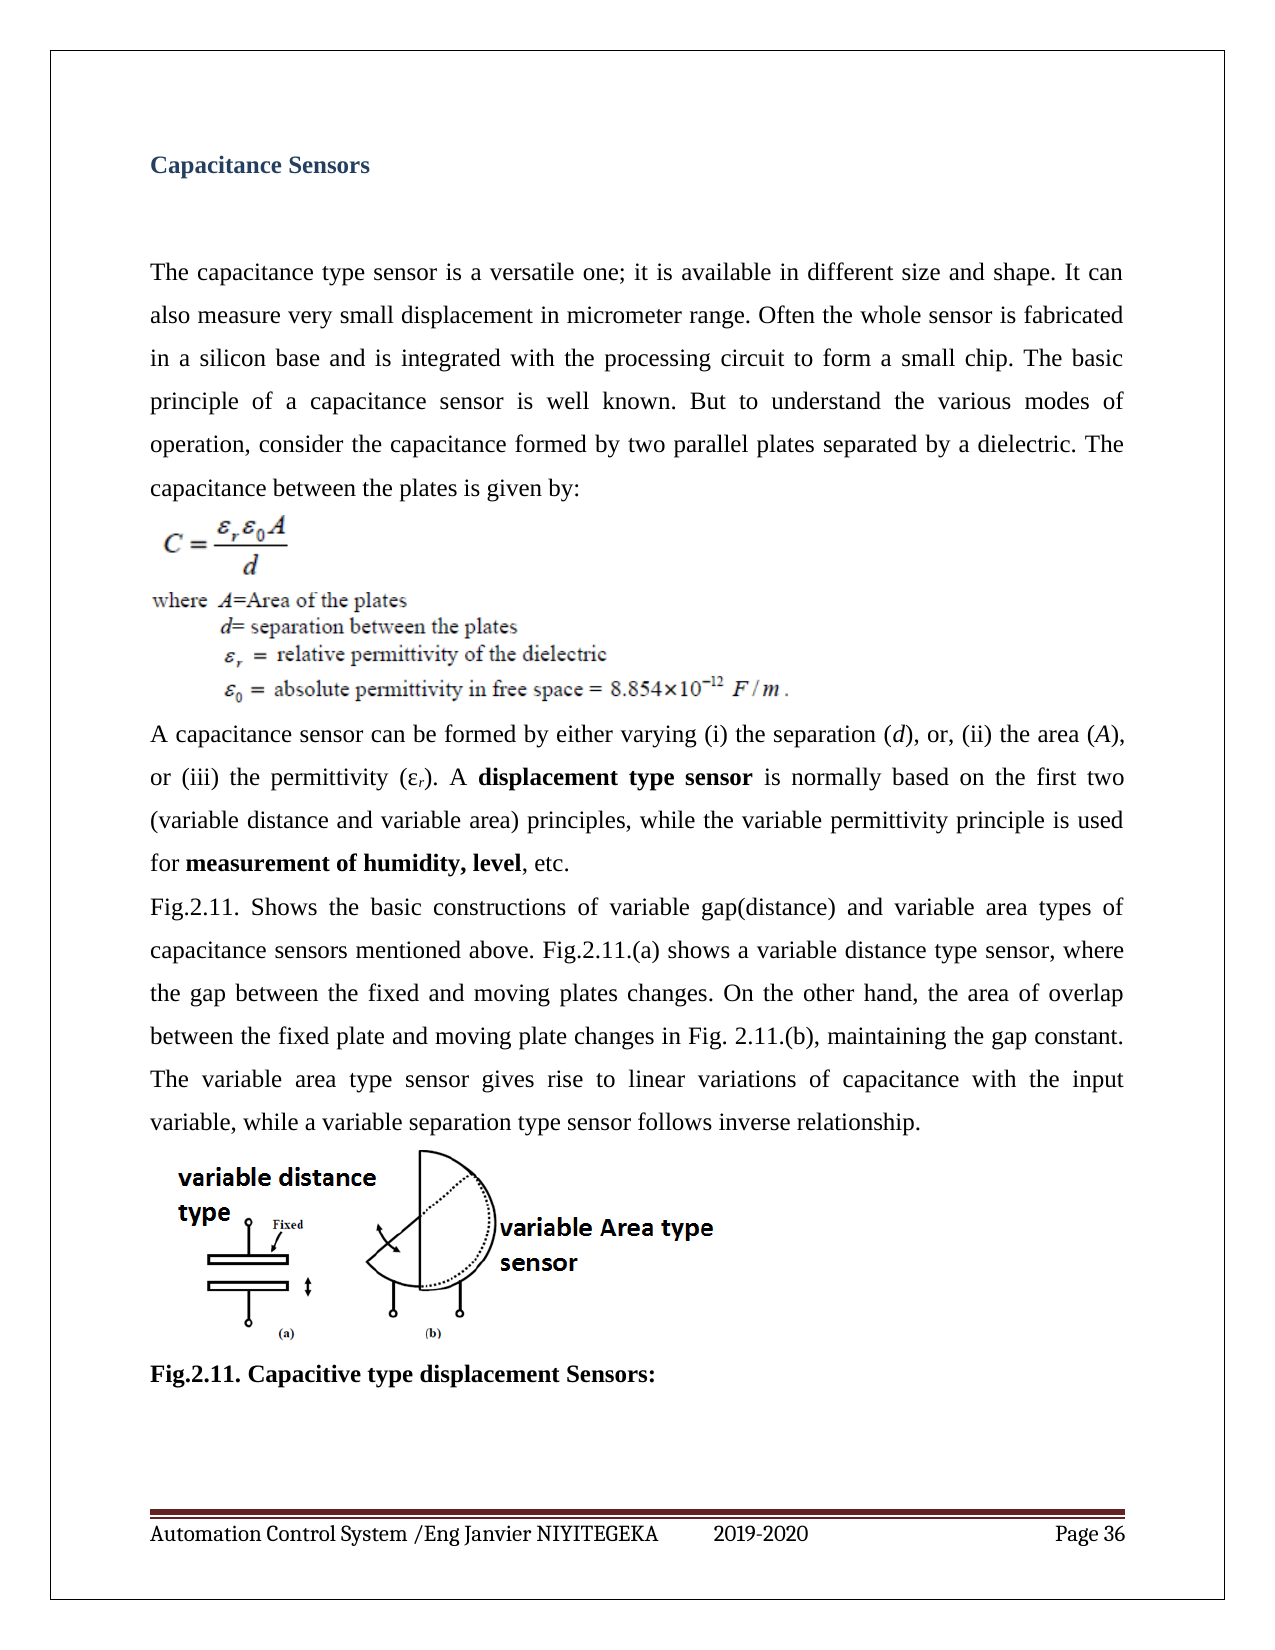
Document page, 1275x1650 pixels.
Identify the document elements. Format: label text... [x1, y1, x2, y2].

picture [150, 592, 793, 705]
picture [150, 1150, 728, 1345]
subtitle Capacitance Sensors [150, 150, 1125, 179]
text A capacitance sensor can be formed by either varying (i) the separation (d), or, (ii) the area (A), or (iii) the permittivity (εr). A displacement type sensor is normally based on the first two (variable distance and variable area) principles, while the variable permittivity principle is used for measurement of humidity, level, etc. [150, 719, 1125, 877]
text Fig.2.11. Capacitive type displacement Sensors: [150, 1359, 1125, 1388]
picture [150, 515, 302, 578]
text The capacitance type sensor is a versatile one; it is available in different size and shape. It can also measure very small displacement in micrometer range. Often the whole sensor is fabricated in a silicon base and is integrated with the processing circuit to form a small chip. The basic principle of a capacitance sensor is well known. But to understand the various modes of operation, consider the capacitance formed by two parallel plates separated by a dielectric. The capacitance between the plates is given by: [150, 257, 1125, 501]
text Fig.2.11. Shows the basic constructions of variable gap(distance) and variable area types of capacitance sensors mentioned above. Fig.2.11.(a) shows a variable distance type sensor, where the gap between the fixed and moving plates changes. On the other hand, the area of overlap between the fixed plate and moving plate changes in Fig. 2.11.(b), maintaining the gap constant. The variable area type sensor gives rise to linear variations of capacitance with the input variable, while a variable separation type sensor follows inverse relationship. [150, 892, 1125, 1136]
